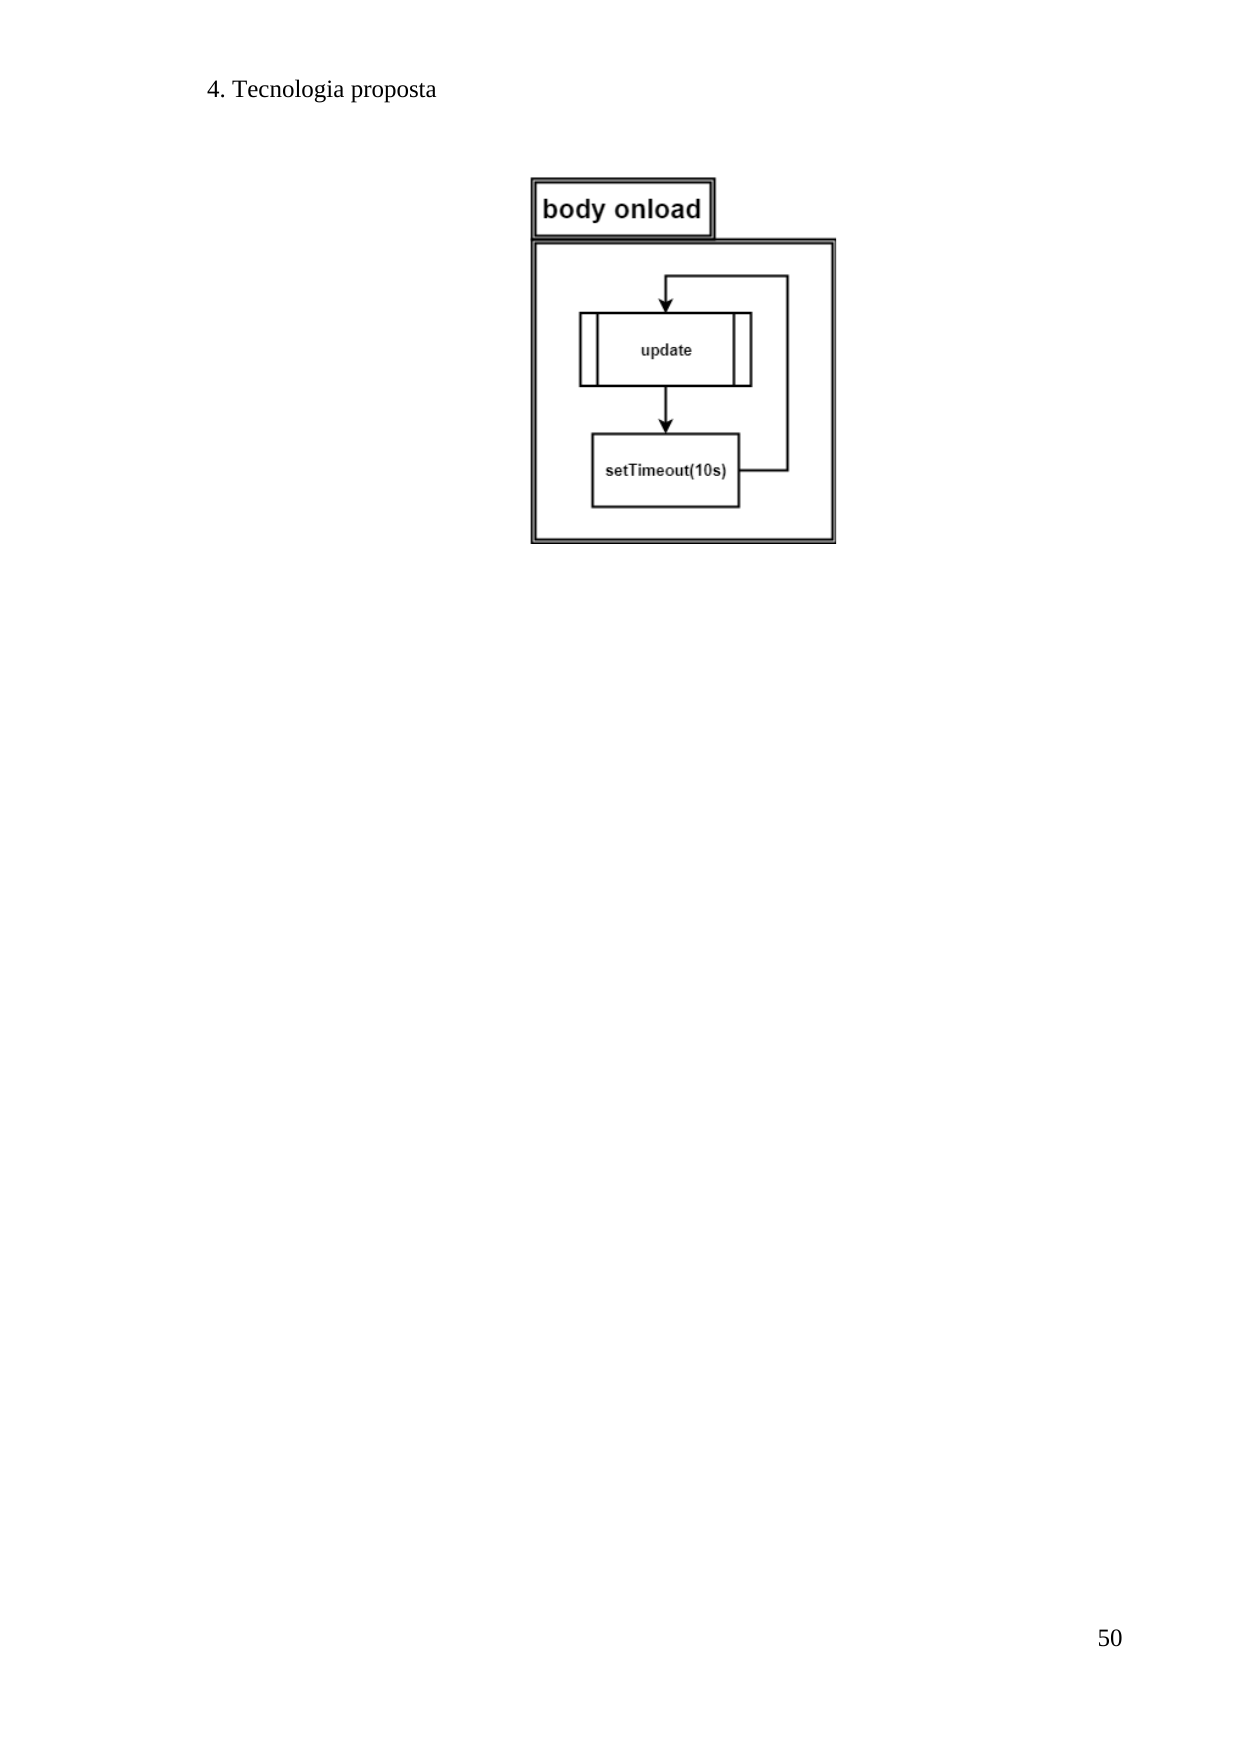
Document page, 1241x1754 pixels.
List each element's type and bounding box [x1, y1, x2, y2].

picture [530, 177, 837, 544]
